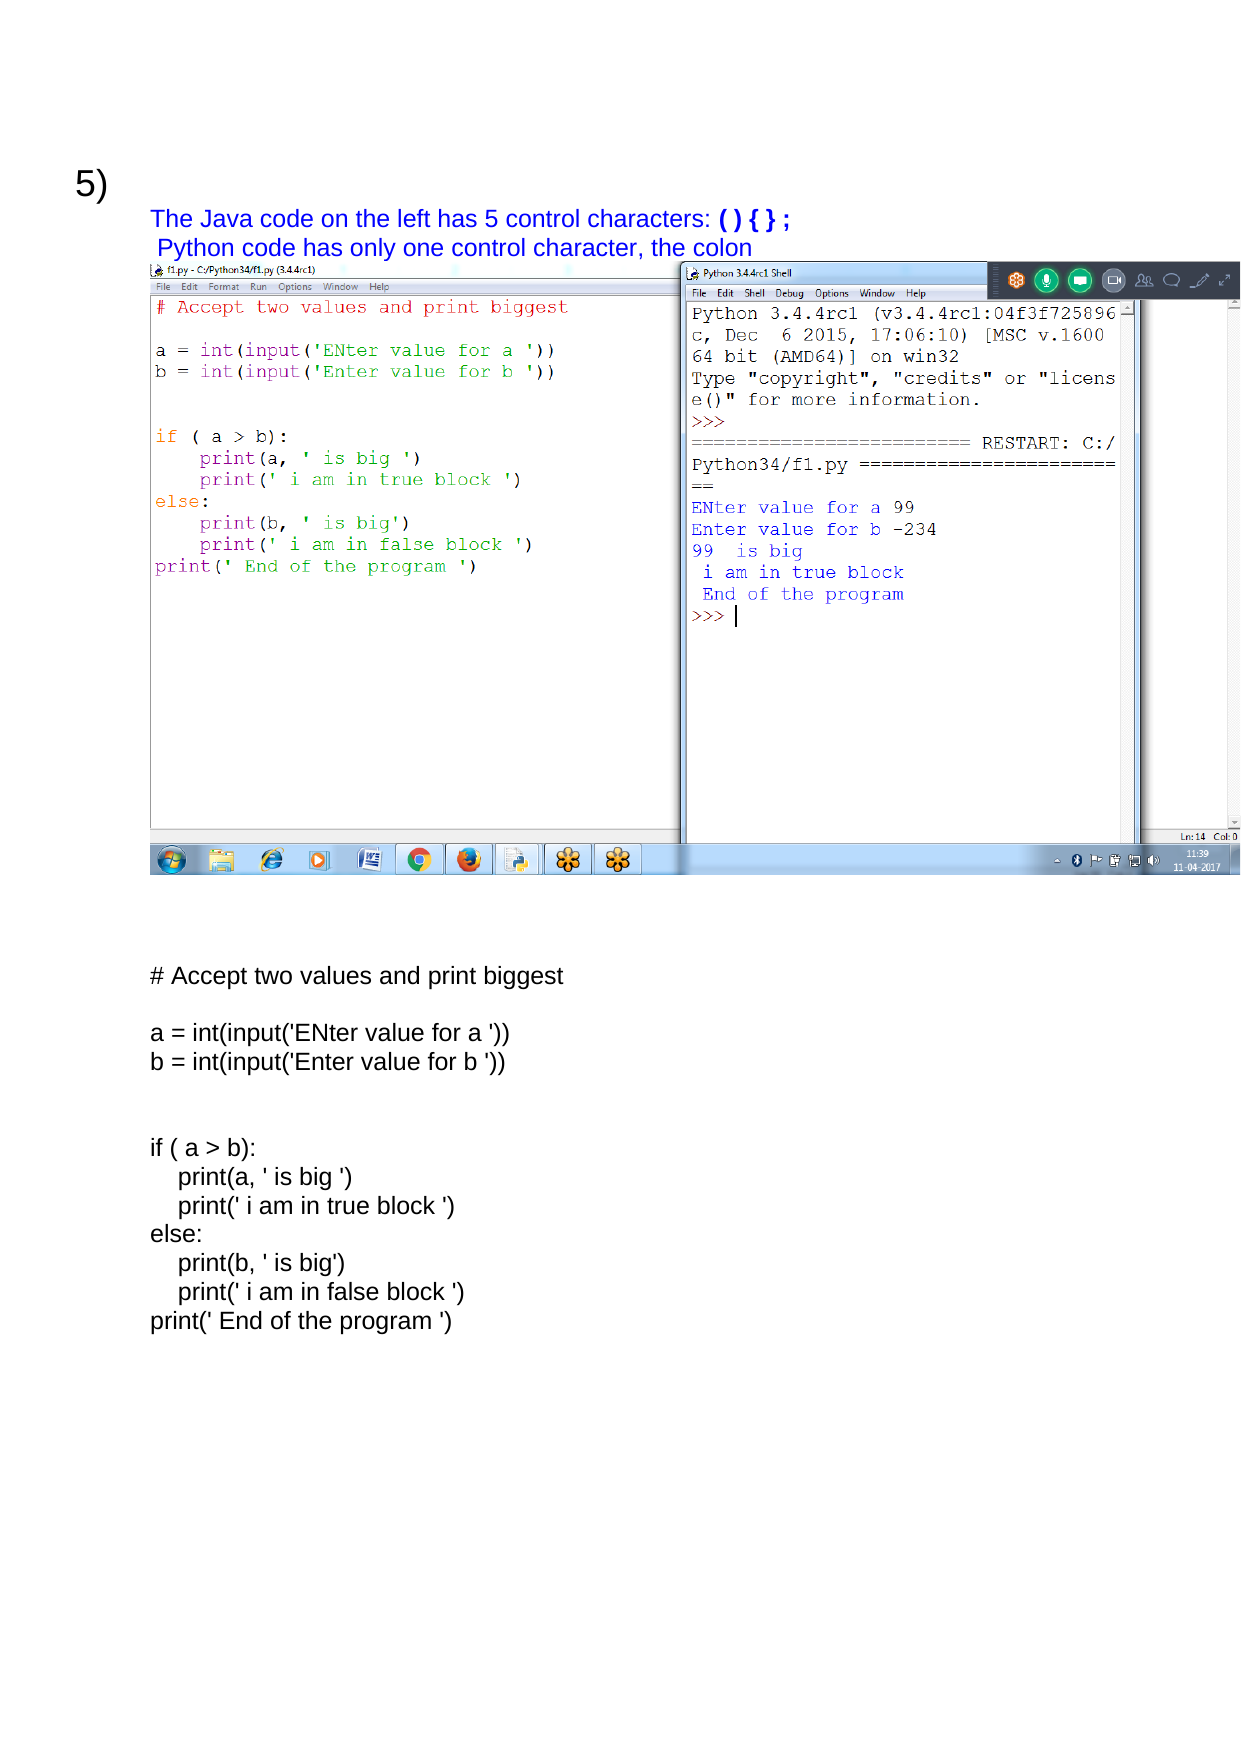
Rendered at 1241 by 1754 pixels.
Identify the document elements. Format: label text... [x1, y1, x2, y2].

text 5) [75, 161, 1165, 204]
text print(' i am in true block ') [75, 1191, 1165, 1219]
text print(b, ' is big') [75, 1248, 1165, 1277]
text b = int(input('Enter value for b ')) [75, 1047, 1165, 1076]
text a = int(input('ENter value for a ')) [75, 1018, 1165, 1047]
text # Accept two values and print biggest [75, 961, 1165, 989]
text print(' End of the program ') [75, 1306, 1165, 1334]
text else: [75, 1219, 1165, 1248]
text print(' i am in false block ') [75, 1277, 1165, 1306]
text The Java code on the left has 5 control characters: ( ) { } ; [75, 204, 1165, 233]
picture [150, 261, 1241, 875]
text Python code has only one control character, the colon [75, 233, 1165, 262]
text print(a, ' is big ') [75, 1162, 1165, 1191]
text if ( a > b): [75, 1133, 1165, 1162]
